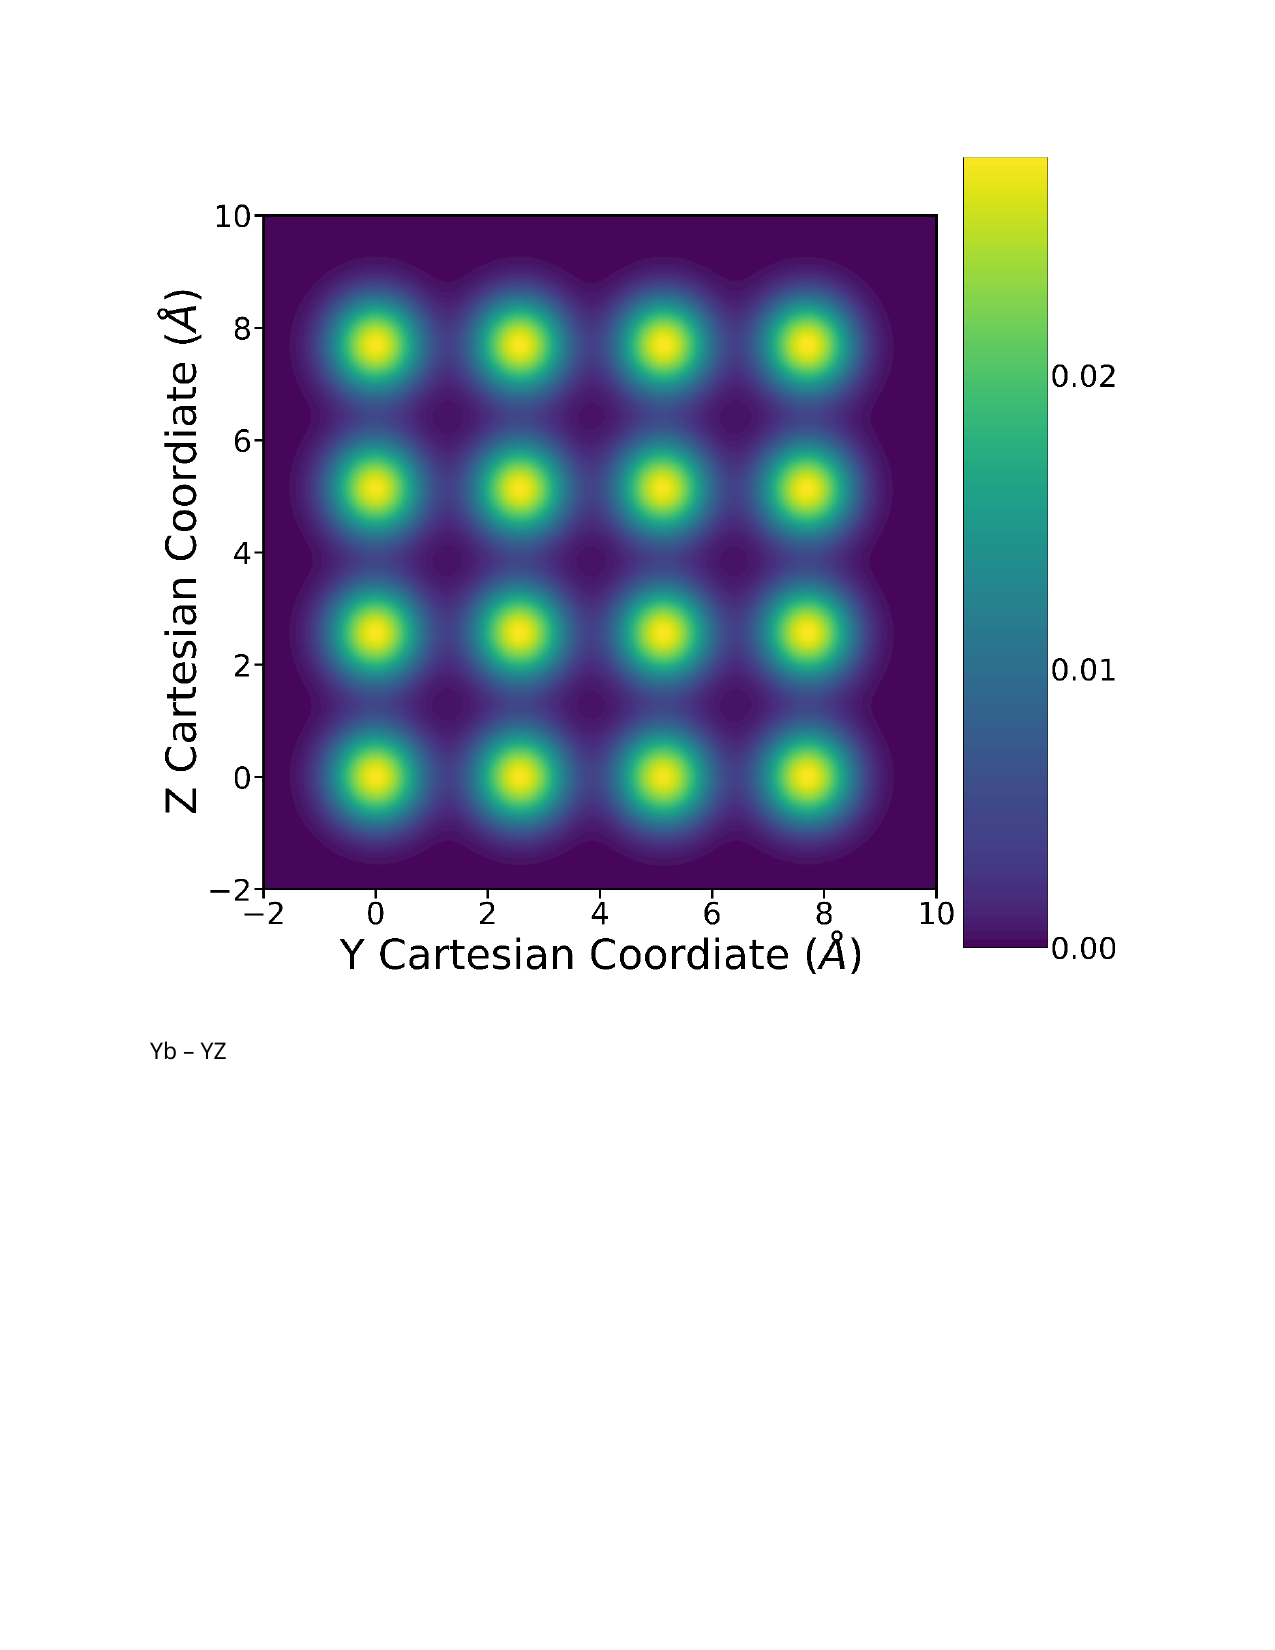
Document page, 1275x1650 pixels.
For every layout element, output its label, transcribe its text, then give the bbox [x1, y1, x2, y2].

text Yb – YZ [150, 1035, 1125, 1066]
picture [150, 150, 1125, 1017]
